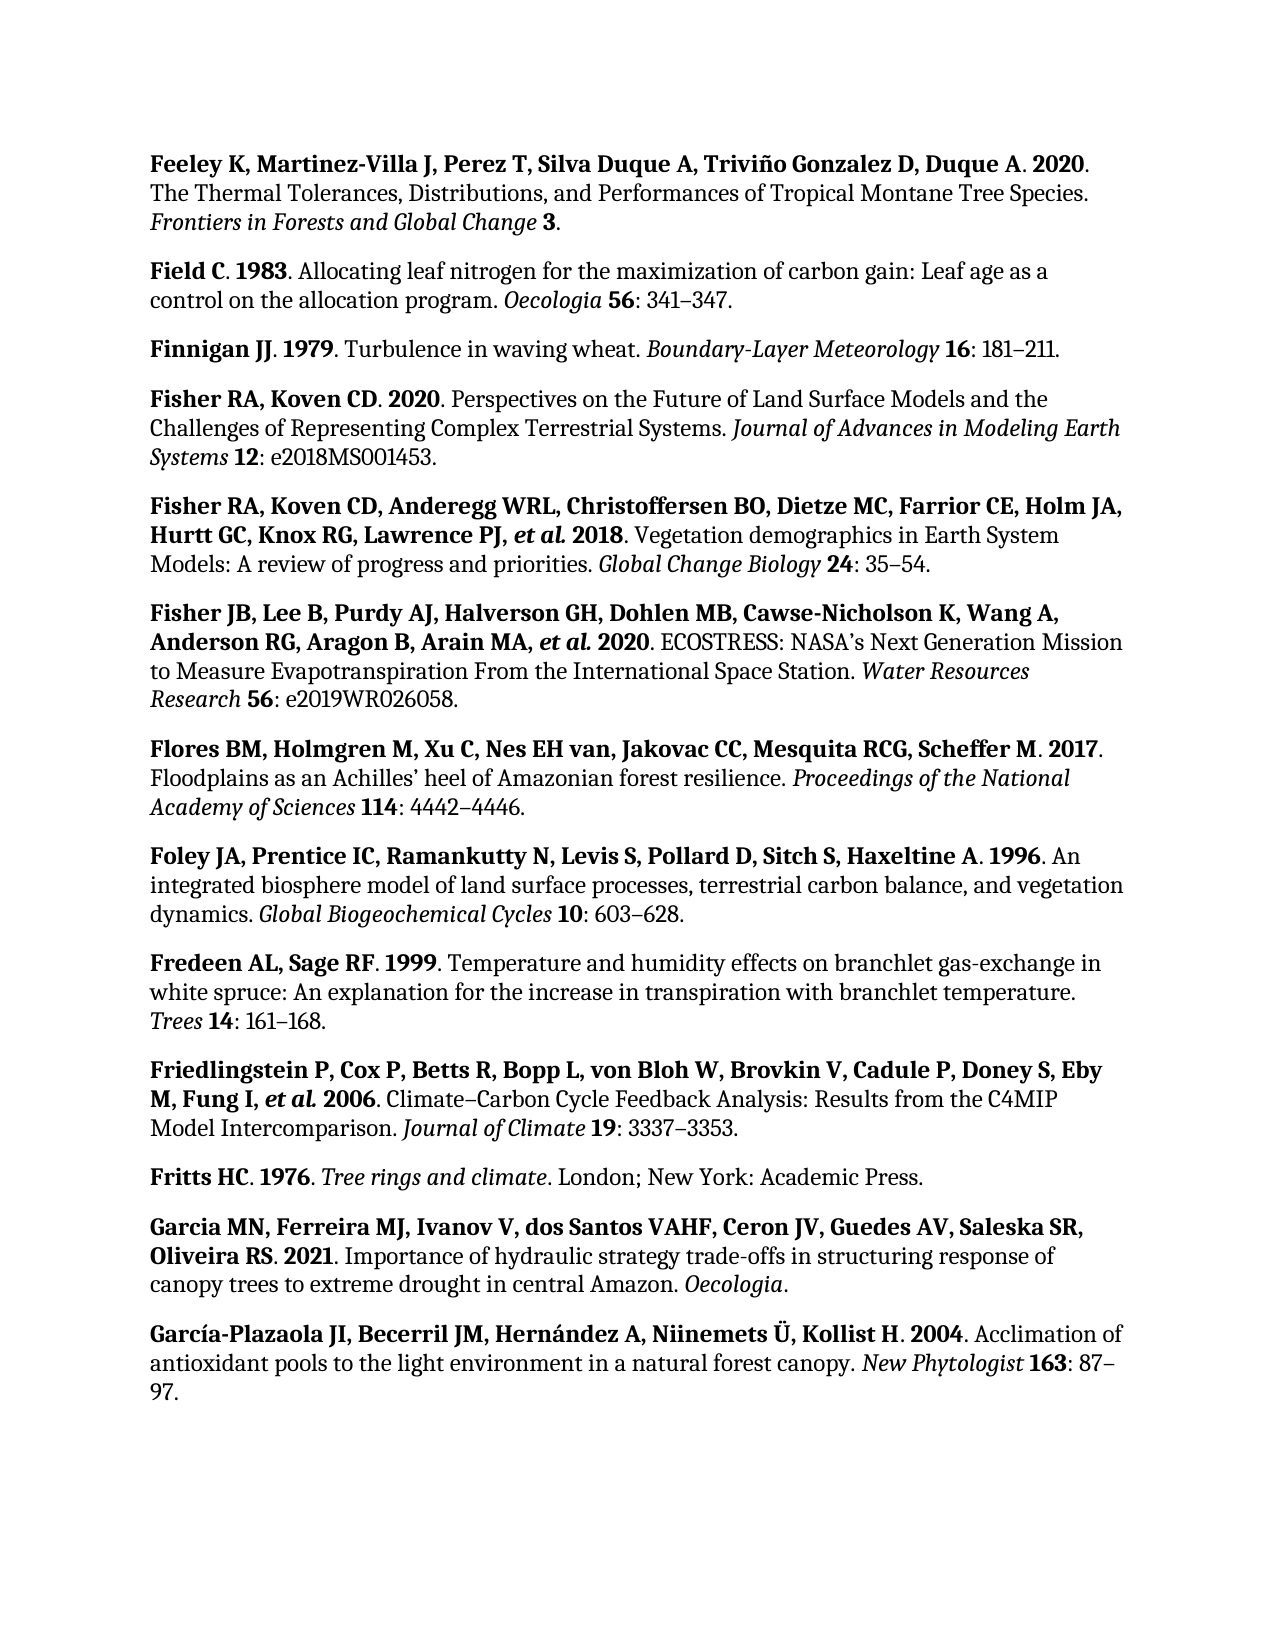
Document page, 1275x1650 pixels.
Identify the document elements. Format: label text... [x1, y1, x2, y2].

text Finnigan JJ. 1979. Turbulence in waving wheat. Boundary-Layer Meteorology 16: 181–211. [150, 335, 1125, 364]
text Fisher RA, Koven CD. 2020. Perspectives on the Future of Land Surface Models and the Challenges of Representing Complex Terrestrial Systems. Journal of Advances in Modeling Earth Systems 12: e2018MS001453. [150, 385, 1125, 471]
text Fisher JB, Lee B, Purdy AJ, Halverson GH, Dohlen MB, Cawse-Nicholson K, Wang A, Anderson RG, Aragon B, Arain MA, et al. 2020. ECOSTRESS: NASA’s Next Generation Mission to Measure Evapotranspiration From the International Space Station. Water Resources Research 56: e2019WR026058. [150, 599, 1125, 714]
text Fisher RA, Koven CD, Anderegg WRL, Christoffersen BO, Dietze MC, Farrior CE, Holm JA, Hurtt GC, Knox RG, Lawrence PJ, et al. 2018. Vegetation demographics in Earth System Models: A review of progress and priorities. Global Change Biology 24: 35–54. [150, 492, 1125, 578]
text Fritts HC. 1976. Tree rings and climate. London; New York: Academic Press. [150, 1163, 1125, 1192]
text Feeley K, Martinez-Villa J, Perez T, Silva Duque A, Triviño Gonzalez D, Duque A. 2020. The Thermal Tolerances, Distributions, and Performances of Tropical Montane Tree Species. Frontiers in Forests and Global Change 3. [150, 150, 1125, 236]
text Field C. 1983. Allocating leaf nitrogen for the maximization of carbon gain: Leaf age as a control on the allocation program. Oecologia 56: 341–347. [150, 257, 1125, 314]
text Garcia MN, Ferreira MJ, Ivanov V, dos Santos VAHF, Ceron JV, Guedes AV, Saleska SR, Oliveira RS. 2021. Importance of hydraulic strategy trade-offs in structuring response of canopy trees to extreme drought in central Amazon. Oecologia. [150, 1213, 1125, 1299]
text Foley JA, Prentice IC, Ramankutty N, Levis S, Pollard D, Sitch S, Haxeltine A. 1996. An integrated biosphere model of land surface processes, terrestrial carbon balance, and vegetation dynamics. Global Biogeochemical Cycles 10: 603–628. [150, 842, 1125, 928]
text García-Plazaola JI, Becerril JM, Hernández A, Niinemets Ü, Kollist H. 2004. Acclimation of antioxidant pools to the light environment in a natural forest canopy. New Phytologist 163: 87–97. [150, 1320, 1125, 1406]
text Friedlingstein P, Cox P, Betts R, Bopp L, von Bloh W, Brovkin V, Cadule P, Doney S, Eby M, Fung I, et al. 2006. Climate–Carbon Cycle Feedback Analysis: Results from the C4MIP Model Intercomparison. Journal of Climate 19: 3337–3353. [150, 1056, 1125, 1142]
text Flores BM, Holmgren M, Xu C, Nes EH van, Jakovac CC, Mesquita RCG, Scheffer M. 2017. Floodplains as an Achilles’ heel of Amazonian forest resilience. Proceedings of the National Academy of Sciences 114: 4442–4446. [150, 735, 1125, 821]
text Fredeen AL, Sage RF. 1999. Temperature and humidity effects on branchlet gas-exchange in white spruce: An explanation for the increase in transpiration with branchlet temperature. Trees 14: 161–168. [150, 949, 1125, 1035]
